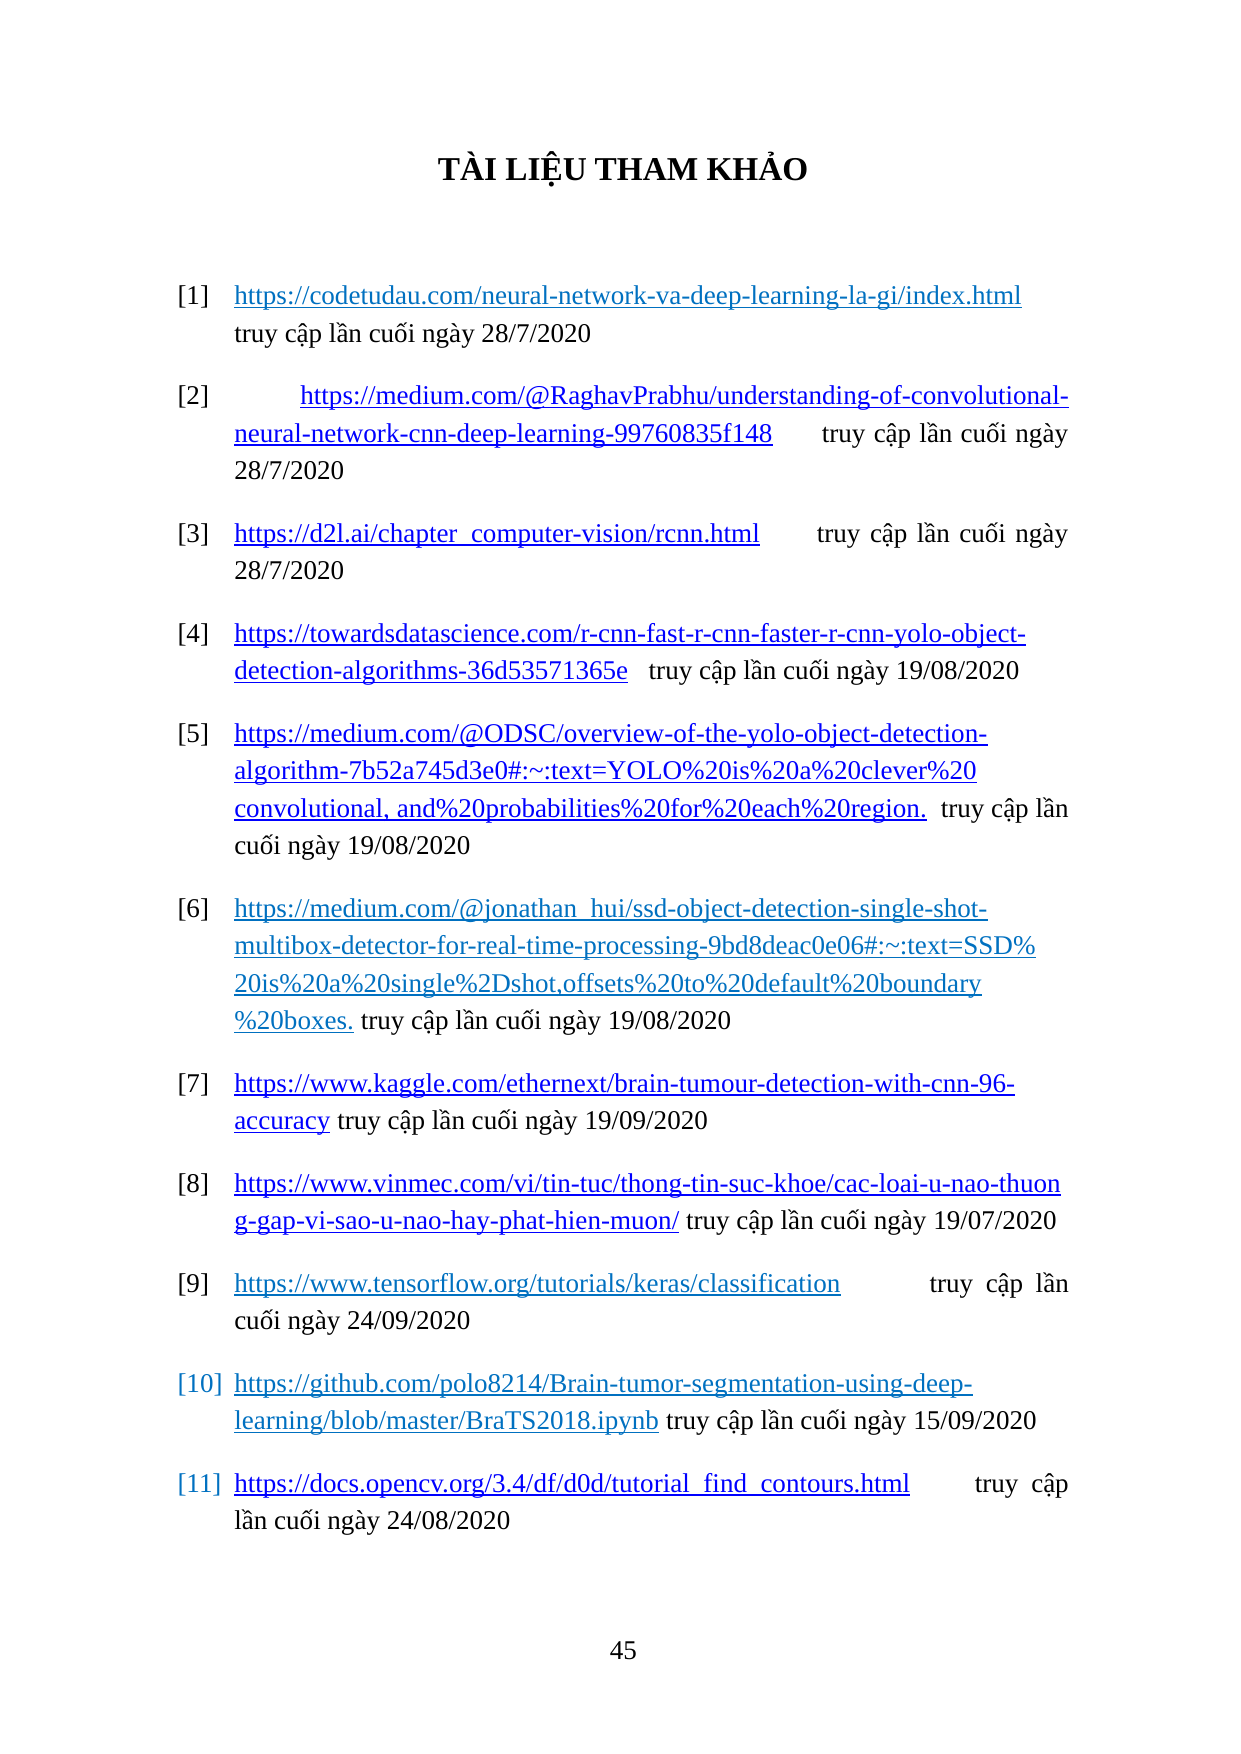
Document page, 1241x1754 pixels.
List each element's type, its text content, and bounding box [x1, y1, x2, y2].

subtitle TÀI LIỆU THAM KHẢO [177, 131, 1069, 206]
list https://medium.com/@jonathan_hui/ssd-object-detection-single-shot-multibox-detector-for-real-time-processing-9bd8deac0e06#:~:text=SSD% 20is%20a%20single%2Dshot,offsets%20to%20default%20boundary%20boxes. truy cập lần cuối ngày 19/08/2020 [177, 889, 1069, 1039]
list https://towardsdatascience.com/r-cnn-fast-r-cnn-faster-r-cnn-yolo-object-detection-algorithms-36d53571365e truy cập lần cuối ngày 19/08/2020 [177, 614, 1069, 689]
list https://codetudau.com/neural-network-va-deep-learning-la-gi/index.html truy cập lần cuối ngày 28/7/2020 [177, 276, 1069, 351]
list https://www.tensorflow.org/tutorials/keras/classification truy cập lần cuối ngày 24/09/2020 [177, 1264, 1069, 1339]
list https://www.kaggle.com/ethernext/brain-tumour-detection-with-cnn-96-accuracy truy cập lần cuối ngày 19/09/2020 [177, 1064, 1069, 1139]
list https://github.com/polo8214/Brain-tumor-segmentation-using-deep-learning/blob/master/BraTS2018.ipynb truy cập lần cuối ngày 15/09/2020 [177, 1364, 1069, 1439]
list https://docs.opencv.org/3.4/df/d0d/tutorial_find_contours.html truy cập lần cuối ngày 24/08/2020 [177, 1464, 1069, 1539]
list https://medium.com/@ODSC/overview-of-the-yolo-object-detection-algorithm-7b52a745d3e0#:~:text=YOLO%20is%20a%20clever%20 convolutional, and%20probabilities%20for%20each%20region. truy cập lần cuối ngày 19/08/2020 [177, 714, 1069, 864]
list https://medium.com/@RaghavPrabhu/understanding-of-convolutional-neural-network-cnn-deep-learning-99760835f148 truy cập lần cuối ngày 28/7/2020 [177, 376, 1069, 489]
list https://d2l.ai/chapter_computer-vision/rcnn.html truy cập lần cuối ngày 28/7/2020 [177, 514, 1069, 589]
list https://www.vinmec.com/vi/tin-tuc/thong-tin-suc-khoe/cac-loai-u-nao-thuon g-gap-vi-sao-u-nao-hay-phat-hien-muon/ truy cập lần cuối ngày 19/07/2020 [177, 1164, 1069, 1239]
